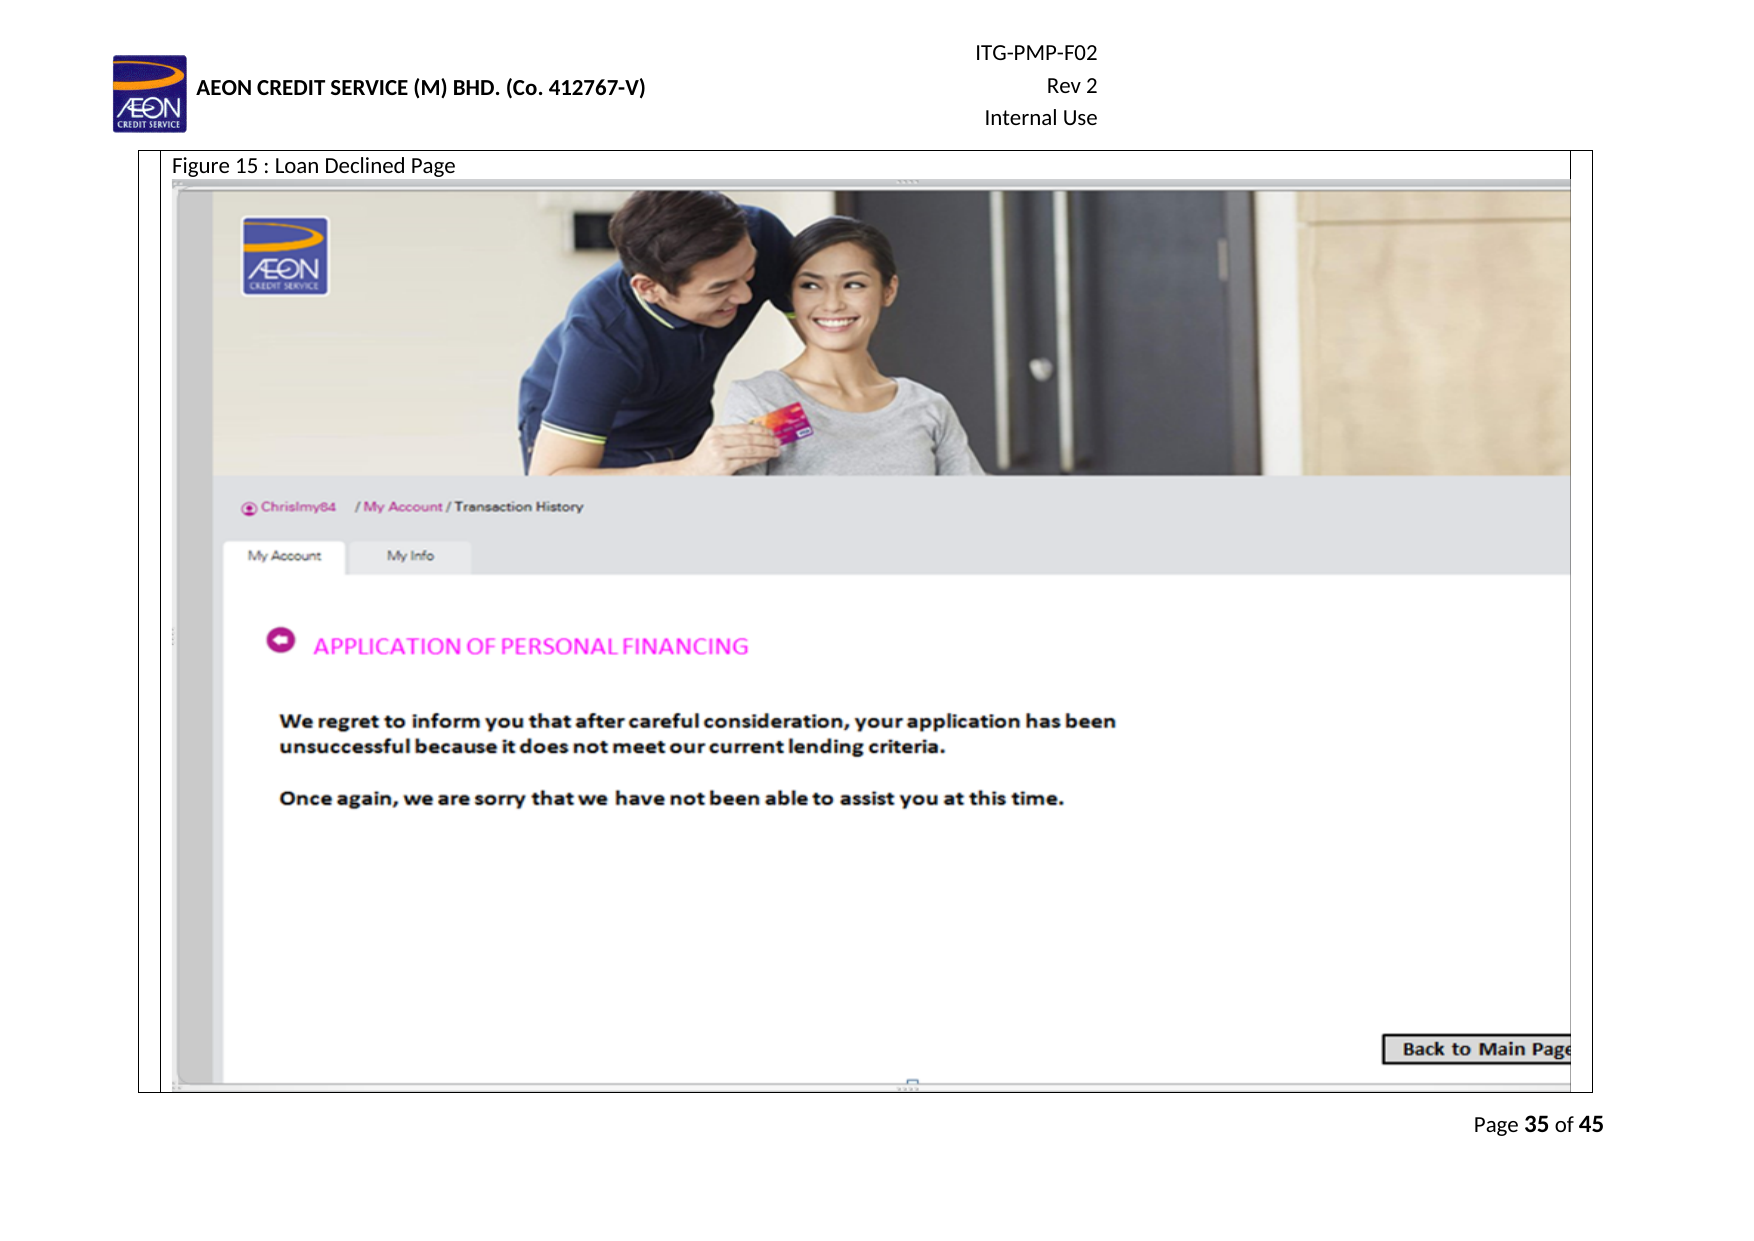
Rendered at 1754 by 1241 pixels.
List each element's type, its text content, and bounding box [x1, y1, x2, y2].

table_header [1571, 151, 1592, 1092]
table_header [139, 151, 160, 1092]
picture [112, 55, 187, 133]
picture [171, 179, 1571, 1092]
